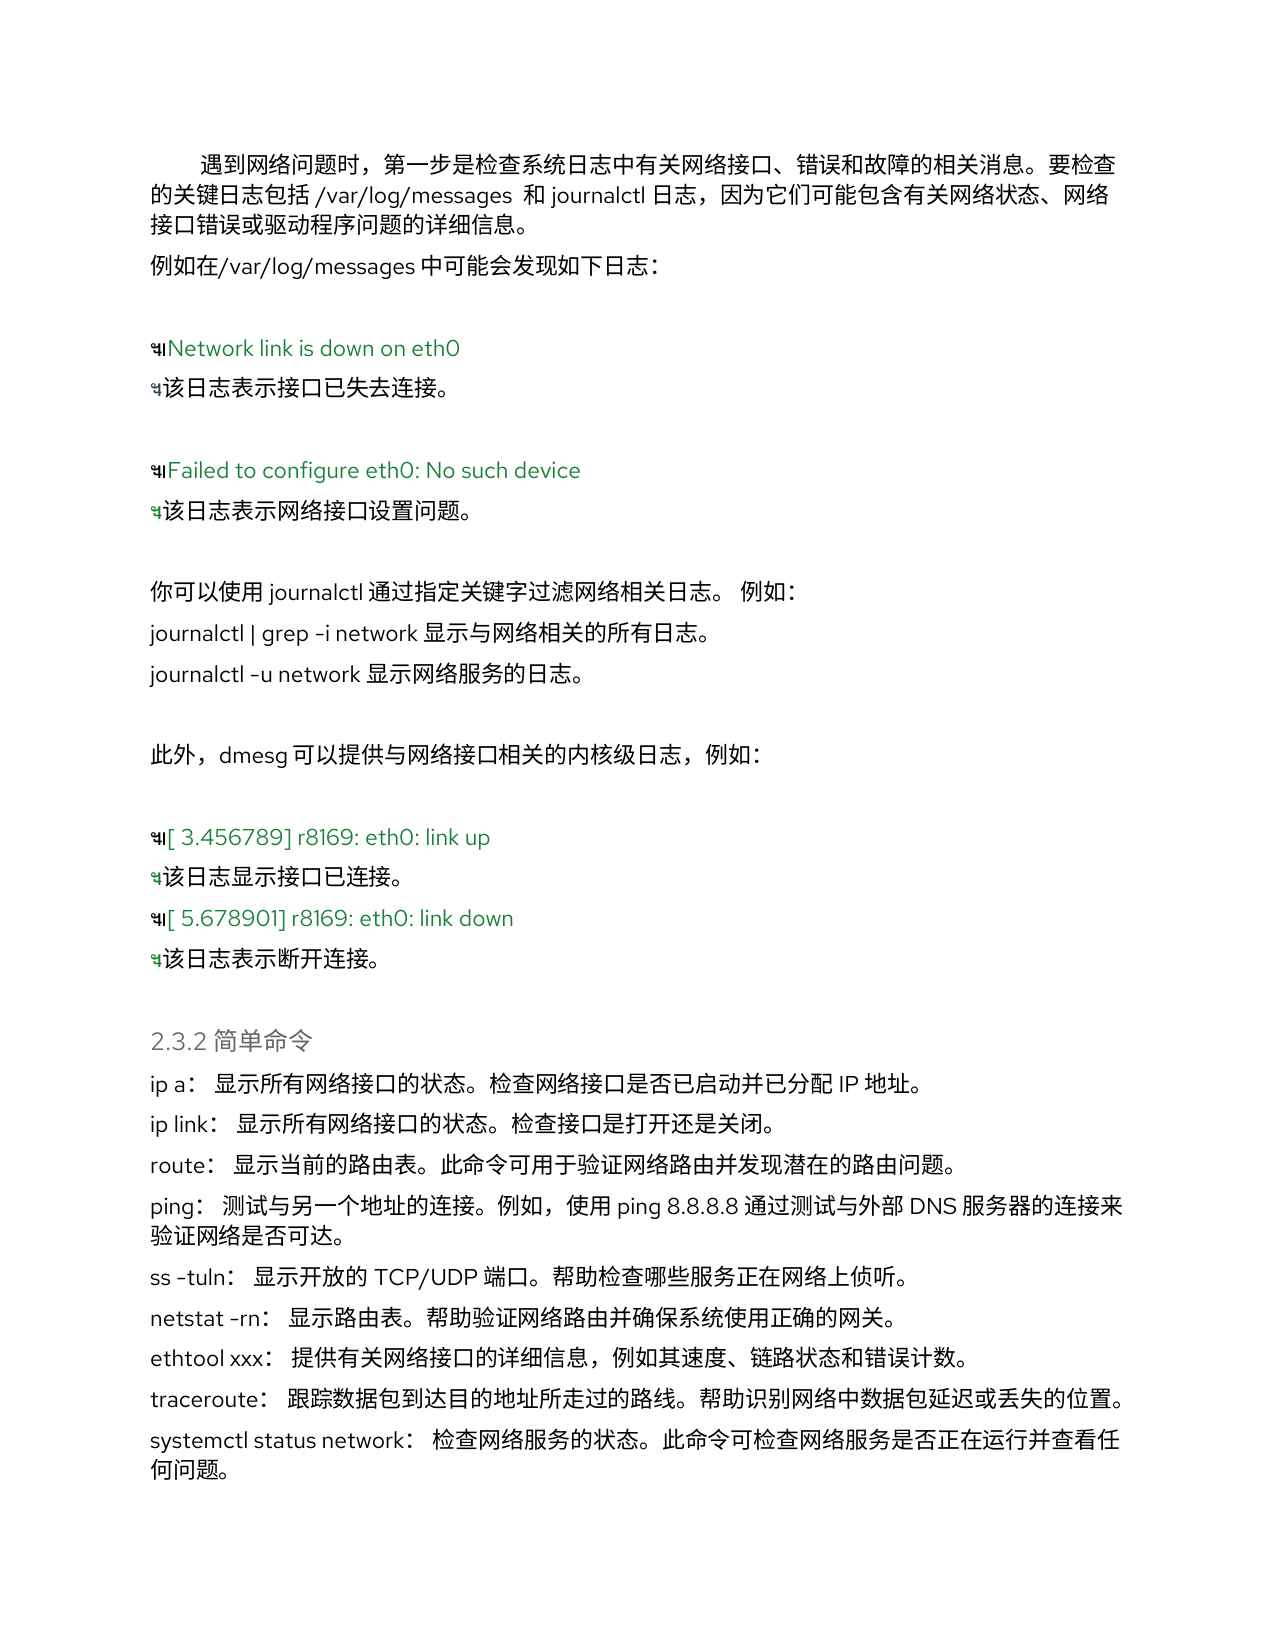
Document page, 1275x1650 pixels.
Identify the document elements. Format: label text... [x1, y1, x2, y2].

text ip a： 显示所有网络接口的状态。检查网络接口是否已启动并已分配 IP 地址。 [150, 1069, 1125, 1099]
text journalctl -u network 显示网络服务的日志。 [150, 659, 1125, 689]
text ip link： 显示所有网络接口的状态。检查接口是打开还是关闭。 [150, 1109, 1125, 1140]
text 例如在/var/log/messages中可能会发现如下日志： [150, 251, 1125, 282]
text route： 显示当前的路由表。此命令可用于验证网络路由并发现潜在的路由问题。 [150, 1150, 1125, 1180]
text Failed to configure eth0: No such device [150, 455, 1125, 485]
subtitle 2.3.2 简单命令 [150, 1025, 1125, 1058]
text traceroute： 跟踪数据包到达目的地址所走过的路线。帮助识别网络中数据包延迟或丢失的位置。 [150, 1384, 1125, 1414]
text ss -tuln： 显示开放的 TCP/UDP 端口。帮助检查哪些服务正在网络上侦听。 [150, 1262, 1125, 1292]
text 该日志显示接口已连接。 [150, 862, 1125, 893]
text journalctl | grep -i network 显示与网络相关的所有日志。 [150, 618, 1125, 648]
text netstat -rn： 显示路由表。帮助验证网络路由并确保系统使用正确的网关。 [150, 1303, 1125, 1333]
text 此外，dmesg可以提供与网络接口相关的内核级日志，例如： [150, 740, 1125, 770]
text systemctl status network： 检查网络服务的状态。此命令可检查网络服务是否正在运行并查看任何问题。 [150, 1425, 1125, 1485]
text 该日志表示接口已失去连接。 [150, 373, 1125, 404]
text 遇到网络问题时，第一步是检查系统日志中有关网络接口、错误和故障的相关消息。要检查的关键日志包括 /var/log/messages 和 journalctl 日志，因为它们可能包含有关网络状态、网络接口错误或驱动程序问题的详细信息。 [150, 150, 1125, 241]
text 你可以使用journalctl通过指定关键字过滤网络相关日志。 例如： [150, 577, 1125, 607]
text Network link is down on eth0 [150, 333, 1125, 363]
text [ 5.678901] r8169: eth0: link down [150, 903, 1125, 933]
text ping： 测试与另一个地址的连接。例如，使用ping 8.8.8.8 通过测试与外部DNS 服务器的连接来验证网络是否可达。 [150, 1191, 1125, 1251]
text ethtool xxx： 提供有关网络接口的详细信息，例如其速度、链路状态和错误计数。 [150, 1343, 1125, 1374]
text [ 3.456789] r8169: eth0: link up [150, 822, 1125, 852]
text 该日志表示断开连接。 [150, 944, 1125, 974]
text 该日志表示网络接口设置问题。 [150, 496, 1125, 526]
